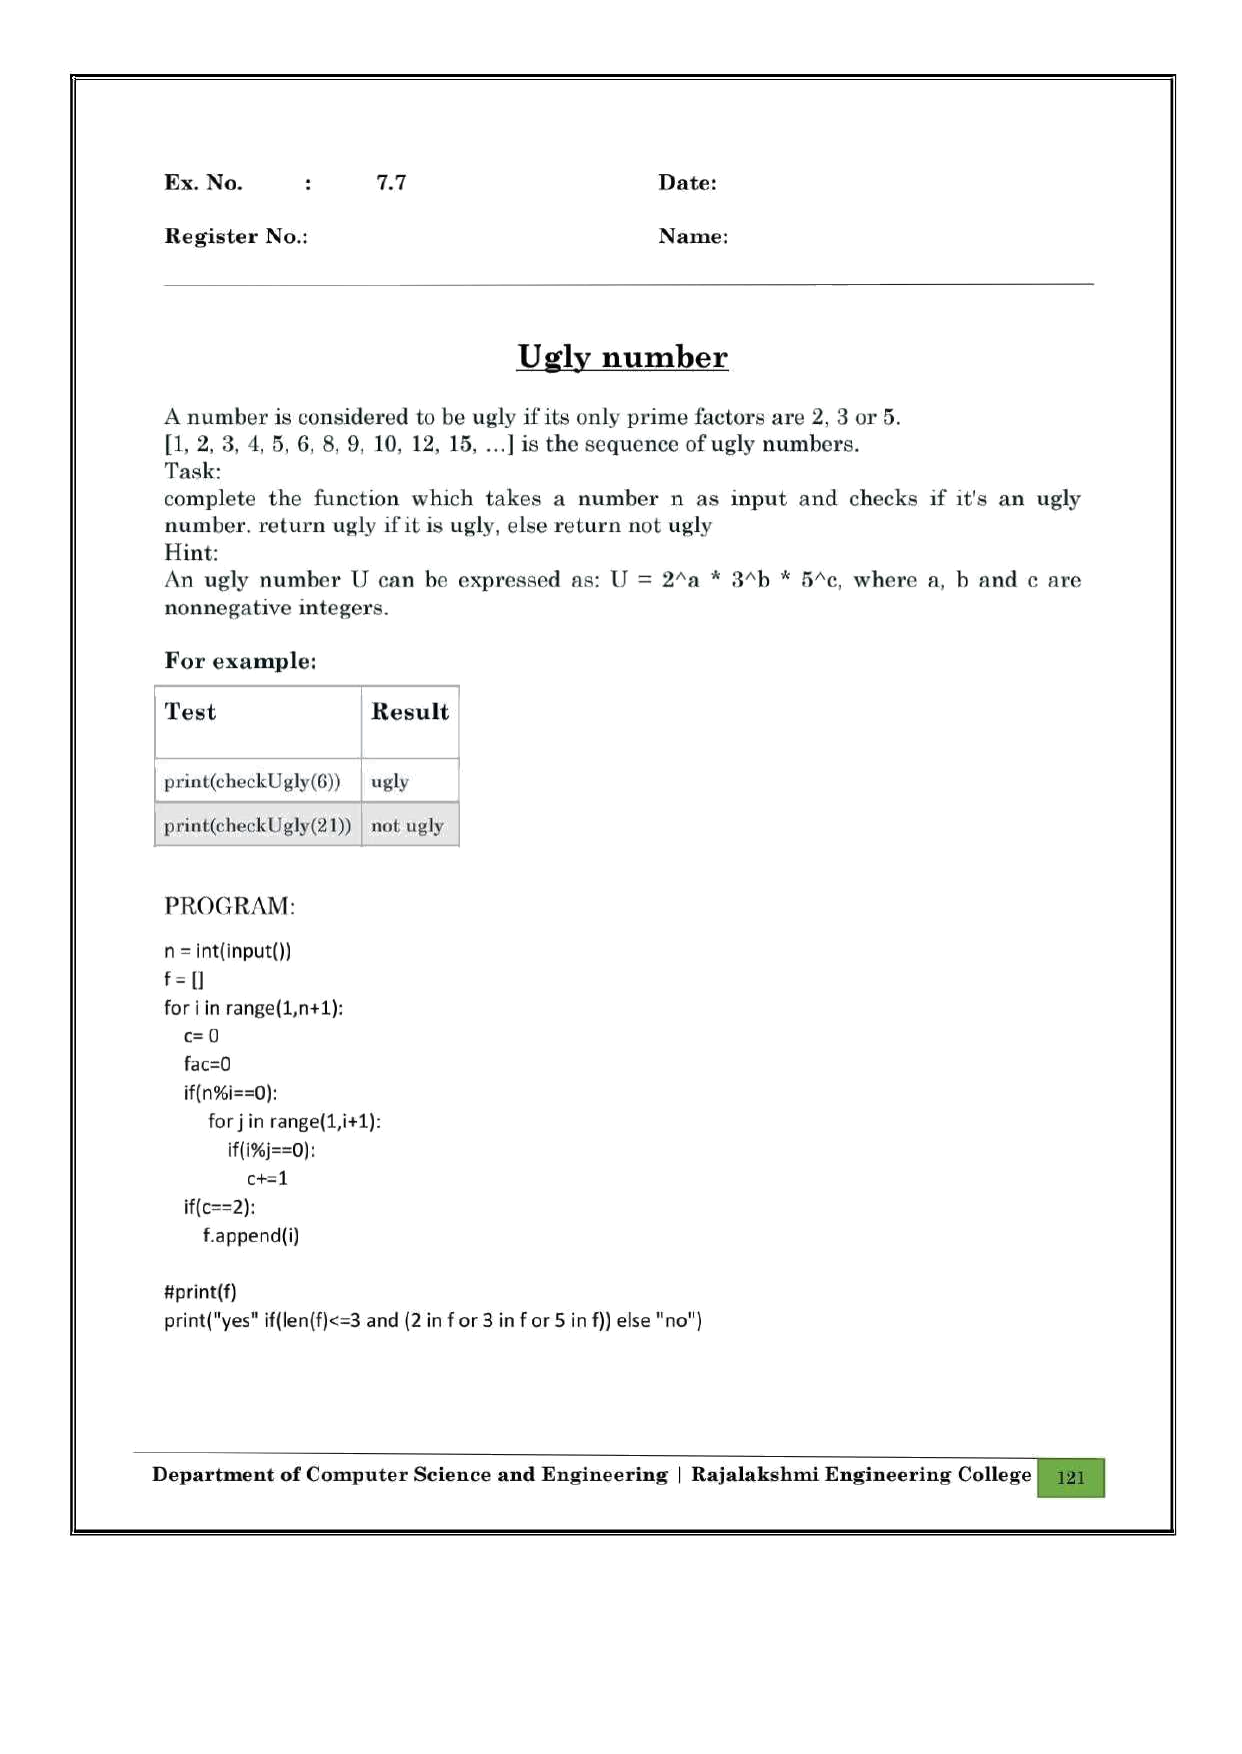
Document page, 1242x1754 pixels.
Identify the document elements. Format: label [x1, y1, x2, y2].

picture [64, 68, 1177, 1536]
